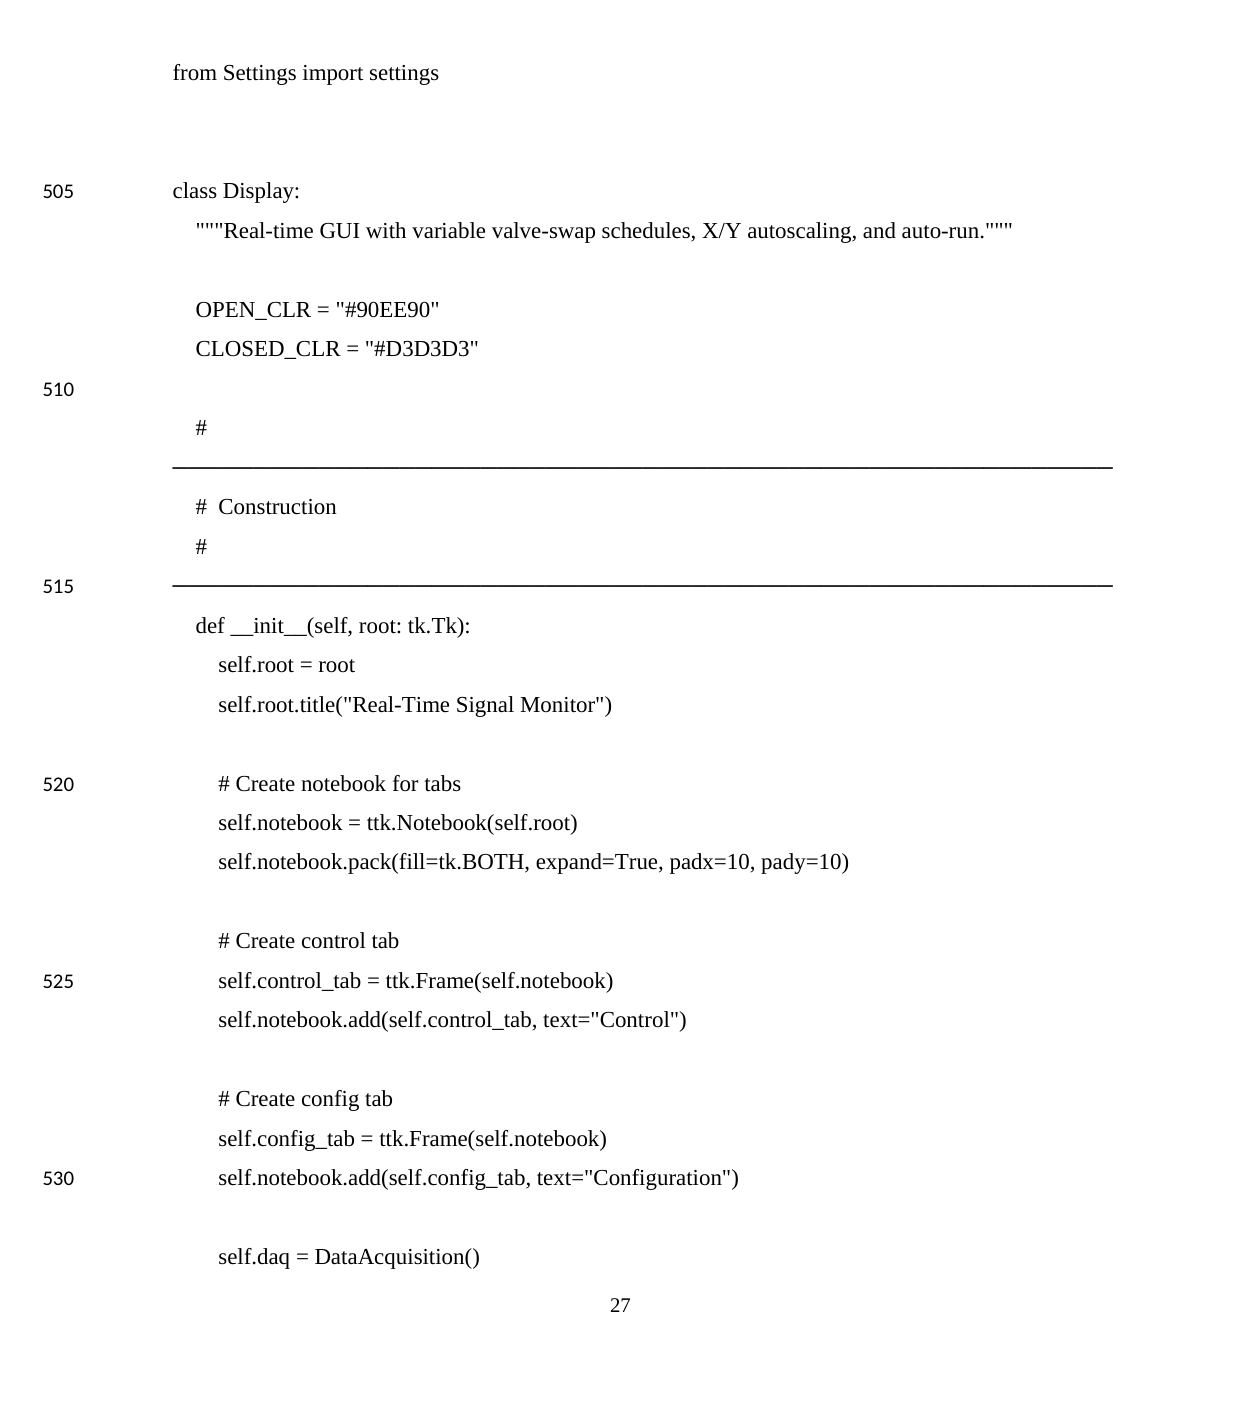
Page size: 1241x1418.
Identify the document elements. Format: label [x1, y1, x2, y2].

list [135, 59, 1143, 1270]
